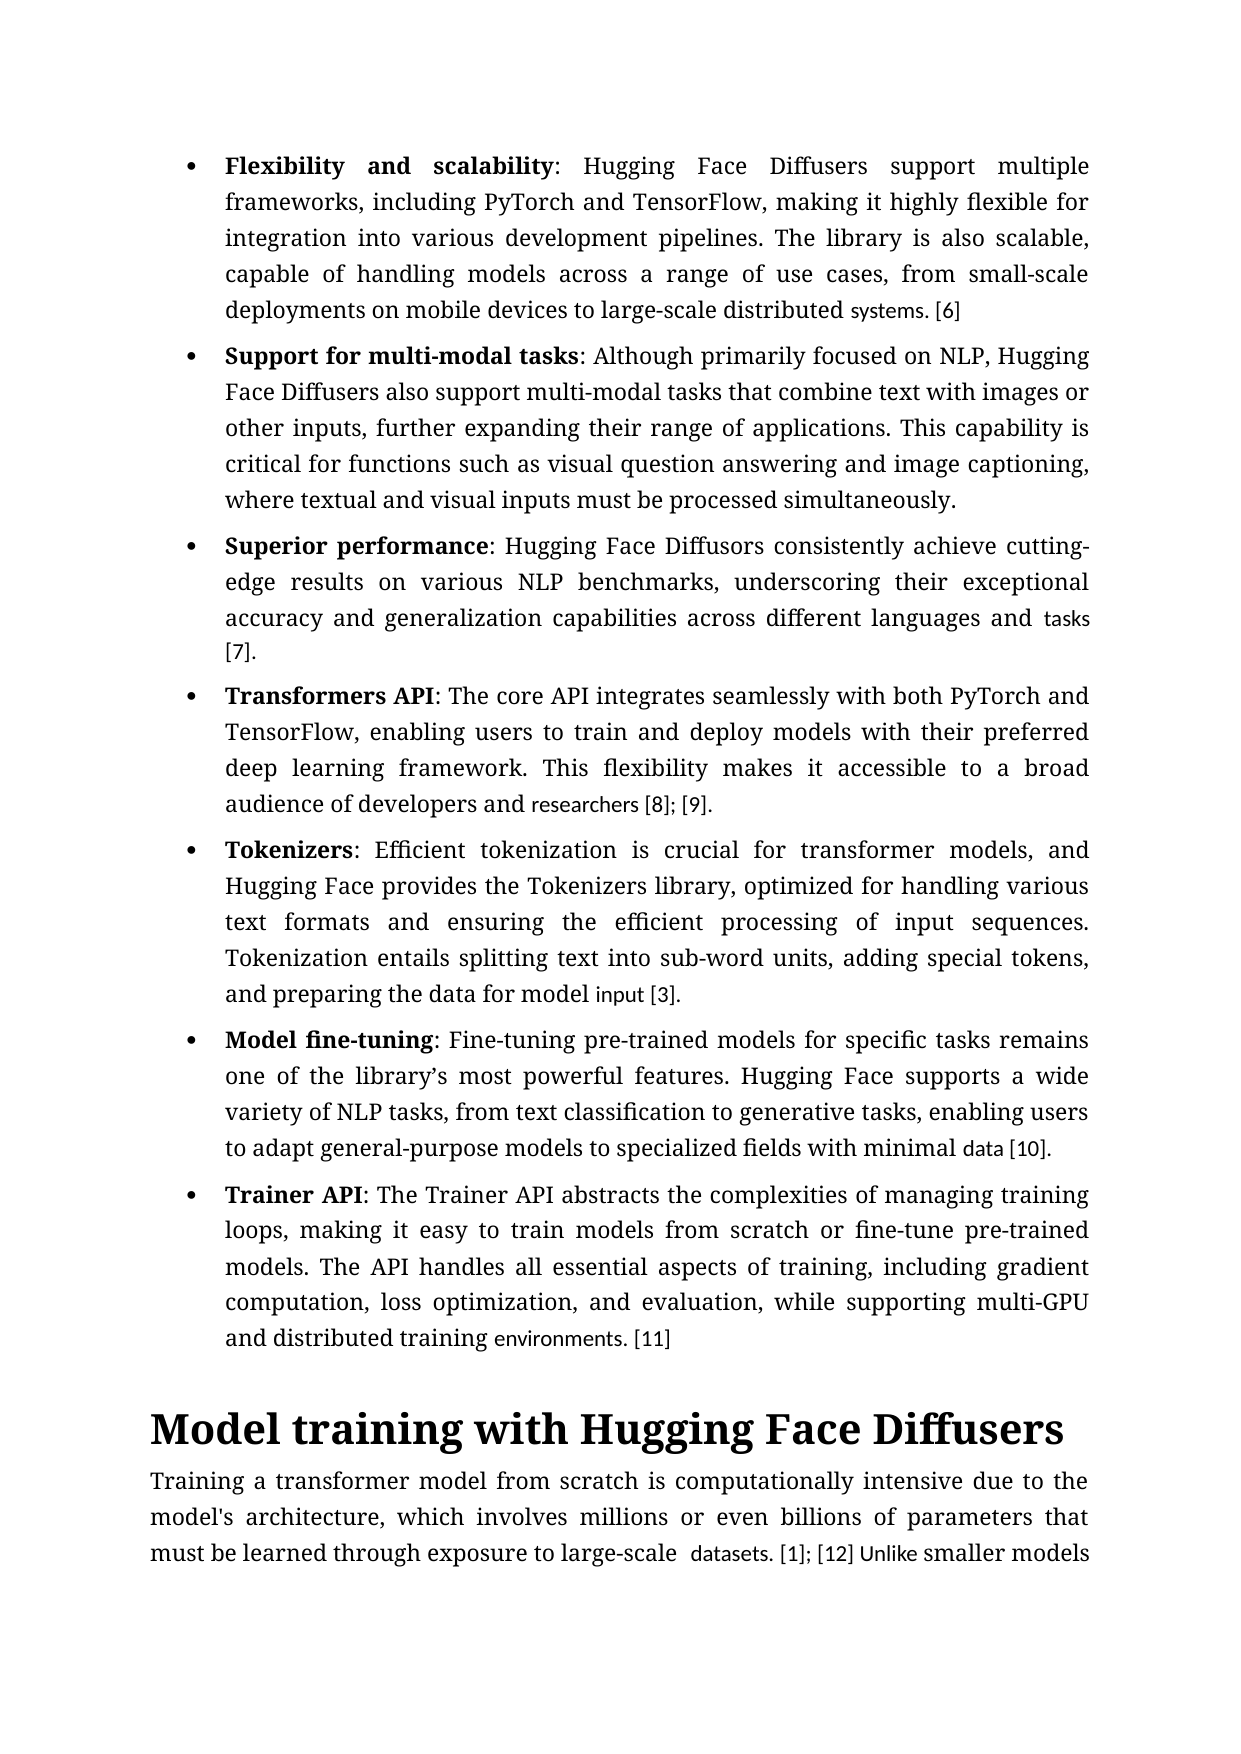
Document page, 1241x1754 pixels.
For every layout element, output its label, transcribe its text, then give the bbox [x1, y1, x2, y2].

list Superior performance: Hugging Face Diffusors consistently achieve cutting-edge results on various NLP benchmarks, underscoring their exceptional accuracy and generalization capabilities across different languages and tasks [7]. [187, 530, 1090, 666]
list Tokenizers: Efficient tokenization is crucial for transformer models, and Hugging Face provides the Tokenizers library, optimized for handling various text formats and ensuring the efficient processing of input sequences. Tokenization entails splitting text into sub-word units, adding special tokens, and preparing the data for model input [3]. [187, 834, 1090, 1009]
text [150, 1465, 1090, 1568]
subtitle Model training with Hugging Face Diffusers [150, 1400, 1090, 1457]
list Support for multi-modal tasks: Although primarily focused on NLP, Hugging Face Diffusers also support multi-modal tasks that combine text with images or other inputs, further expanding their range of applications. This capability is critical for functions such as visual question answering and image captioning, where textual and visual inputs must be processed simultaneously. [187, 340, 1090, 515]
list Model fine-tuning: Fine-tuning pre-trained models for specific tasks remains one of the library’s most powerful features. Hugging Face supports a wide variety of NLP tasks, from text classification to generative tasks, enabling users to adapt general-purpose models to specialized fields with minimal data [10]. [187, 1024, 1090, 1163]
list Transformers API: The core API integrates seamlessly with both PyTorch and TensorFlow, enabling users to train and deploy models with their preferred deep learning framework. This flexibility makes it accessible to a broad audience of developers and researchers [8]; [9]. [187, 680, 1090, 819]
list Flexibility and scalability: Hugging Face Diffusers support multiple frameworks, including PyTorch and TensorFlow, making it highly flexible for integration into various development pipelines. The library is also scalable, capable of handling models across a range of use cases, from small-scale deployments on mobile devices to large-scale distributed systems. [6] [187, 150, 1090, 325]
list Trainer API: The Trainer API abstracts the complexities of managing training loops, making it easy to train models from scratch or fine-tune pre-trained models. The API handles all essential aspects of training, including gradient computation, loss optimization, and evaluation, while supporting multi-GPU and distributed training environments. [11] [187, 1178, 1090, 1353]
